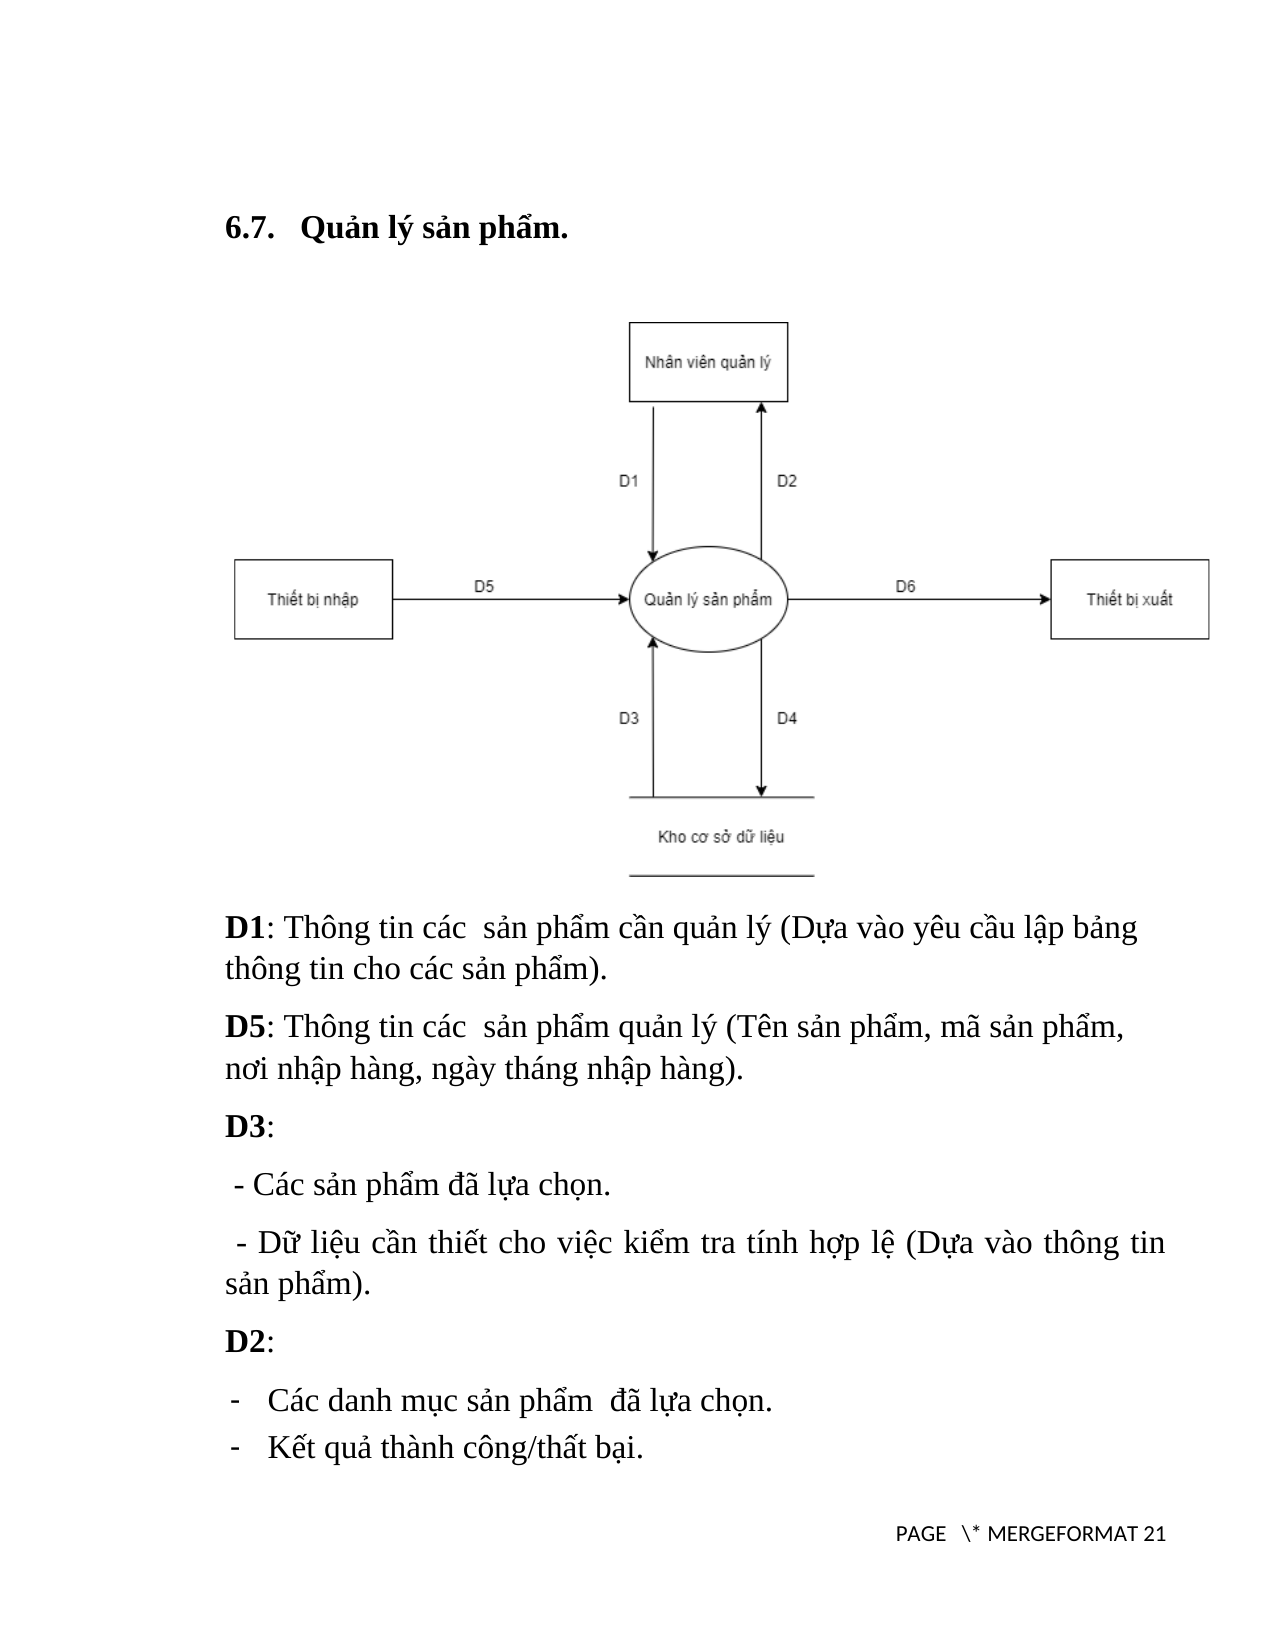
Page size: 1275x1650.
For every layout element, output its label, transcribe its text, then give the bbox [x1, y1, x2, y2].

text - Dữ liệu cần thiết cho việc kiểm tra tính hợp lệ (Dựa vào thông tin sản phẩm). [225, 1222, 1167, 1302]
list Quản lý sản phẩm. [225, 207, 1167, 246]
picture [234, 322, 1210, 877]
text D1: Thông tin các sản phẩm cần quản lý (Dựa vào yêu cầu lập bảng thông tin cho các sản phẩm). [225, 907, 1167, 987]
text - Các sản phẩm đã lựa chọn. [225, 1164, 1167, 1202]
list Kết quả thành công/thất bại. [230, 1426, 1167, 1467]
list Các danh mục sản phẩm đã lựa chọn. [230, 1379, 1167, 1420]
text D2: [225, 1321, 1167, 1360]
text D3: [225, 1106, 1167, 1144]
text D5: Thông tin các sản phẩm quản lý (Tên sản phẩm, mã sản phẩm, nơi nhập hàng, ngày tháng nhập hàng). [225, 1007, 1167, 1086]
